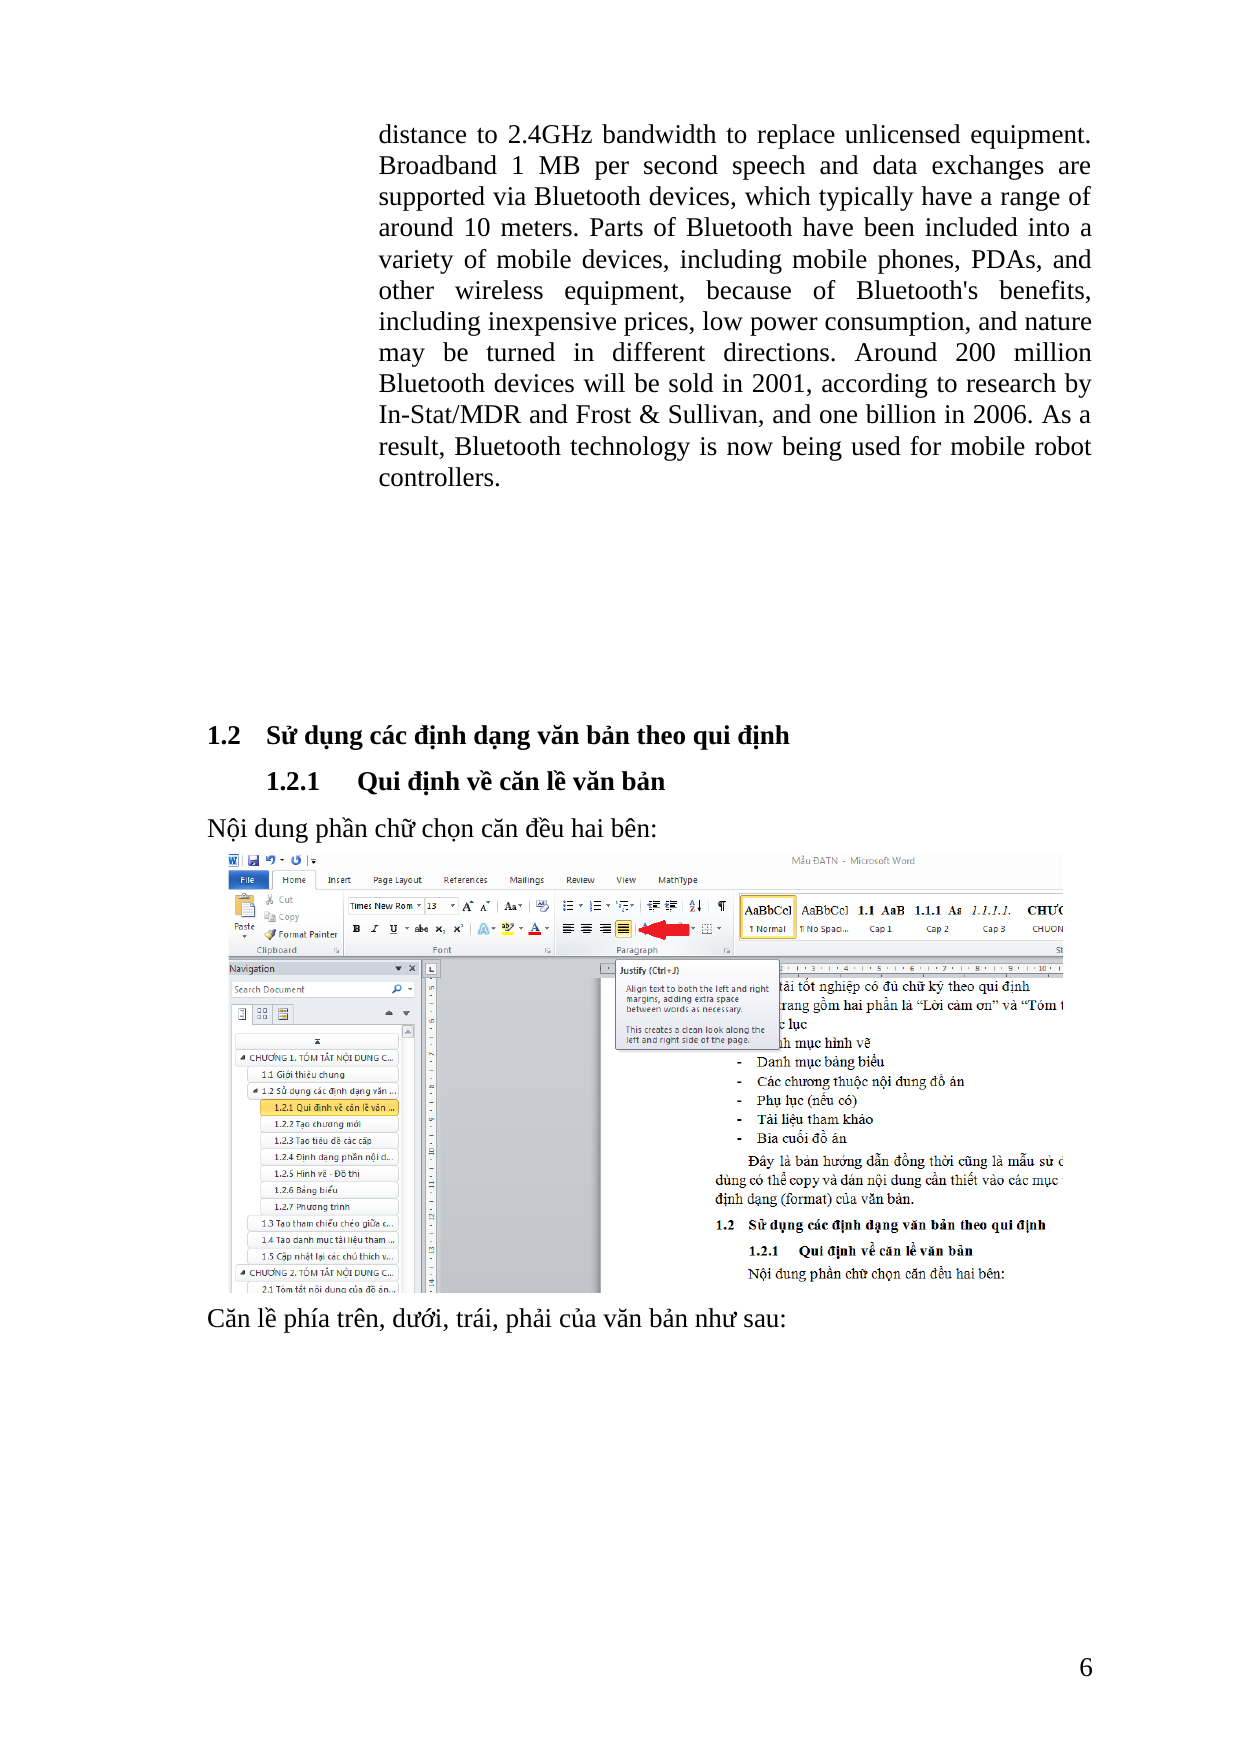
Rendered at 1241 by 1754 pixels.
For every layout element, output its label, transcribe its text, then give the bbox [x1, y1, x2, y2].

text Nội dung phần chữ chọn căn đều hai bên: [207, 812, 1092, 843]
picture [228, 852, 1071, 1293]
subtitle Sử dụng các định dạng văn bản theo qui định [207, 719, 1092, 750]
subtitle Qui định về căn lề văn bản [266, 766, 1092, 797]
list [341, 118, 1092, 492]
text Căn lề phía trên, dưới, trái, phải của văn bản như sau: [207, 1302, 1092, 1333]
